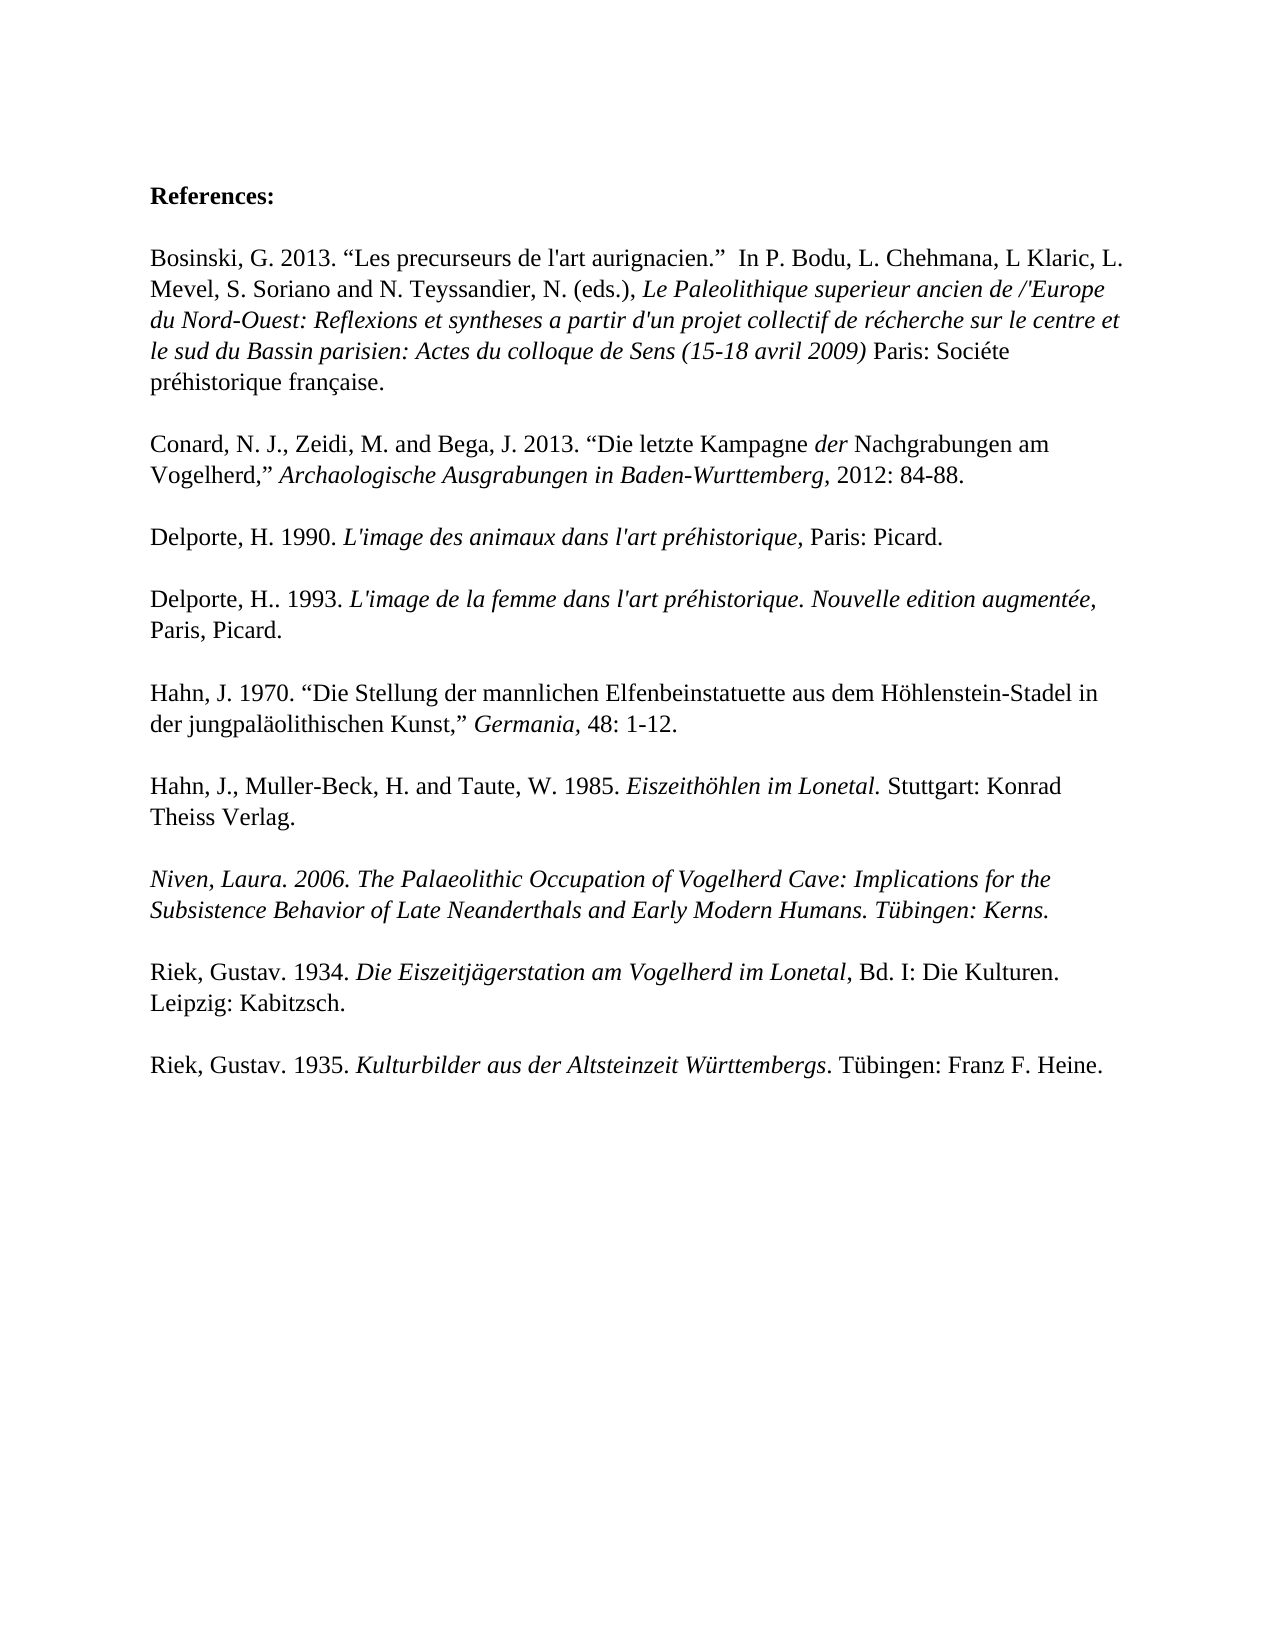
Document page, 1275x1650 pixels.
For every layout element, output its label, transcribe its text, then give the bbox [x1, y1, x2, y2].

text Niven, Laura. 2006. The Palaeolithic Occupation of Vogelherd Cave: Implications for the Subsistence Behavior of Late Neanderthals and Early Modern Humans. Tübingen: Kerns. [150, 864, 1125, 924]
text Delporte, H. 1990. L'image des animaux dans l'art préhistorique, Paris: Picard. [150, 522, 1125, 551]
text Delporte, H.. 1993. L'image de la femme dans l'art préhistorique. Nouvelle edition augmentée, Paris, Picard. [150, 584, 1125, 644]
text Riek, Gustav. 1935. Kulturbilder aus der Altsteinzeit Württembergs. Tübingen: Franz F. Heine. [150, 1019, 1125, 1079]
text Hahn, J., Muller-Beck, H. and Taute, W. 1985. Eiszeithöhlen im Lonetal. Stuttgart: Konrad Theiss Verlag. [150, 771, 1125, 831]
text Conard, N. J., Zeidi, M. and Bega, J. 2013. “Die letzte Kampagne der Nachgrabungen am Vogelherd,” Archaologische Ausgrabungen in Baden-Wurttemberg, 2012: 84-88. [150, 429, 1125, 489]
text Bosinski, G. 2013. “Les precurseurs de l'art aurignacien.” In P. Bodu, L. Chehmana, L Klaric, L. Mevel, S. Soriano and N. Teyssandier, N. (eds.), Le Paleolithique superieur ancien de /'Europe du Nord-Ouest: Reflexions et syntheses a partir d'un projet collectif de récherche sur le centre et le sud du Bassin parisien: Actes du colloque de Sens (15-18 avril 2009) Paris: Sociéte préhistorique française. [150, 243, 1125, 396]
text Riek, Gustav. 1934. Die Eiszeitjägerstation am Vogelherd im Lonetal, Bd. I: Die Kulturen. Leipzig: Kabitzsch. [150, 957, 1125, 1017]
text References: [150, 181, 1125, 210]
text Hahn, J. 1970. “Die Stellung der mannlichen Elfenbeinstatuette aus dem Höhlenstein-Stadel in der jungpaläolithischen Kunst,” Germania, 48: 1-12. [150, 678, 1125, 737]
